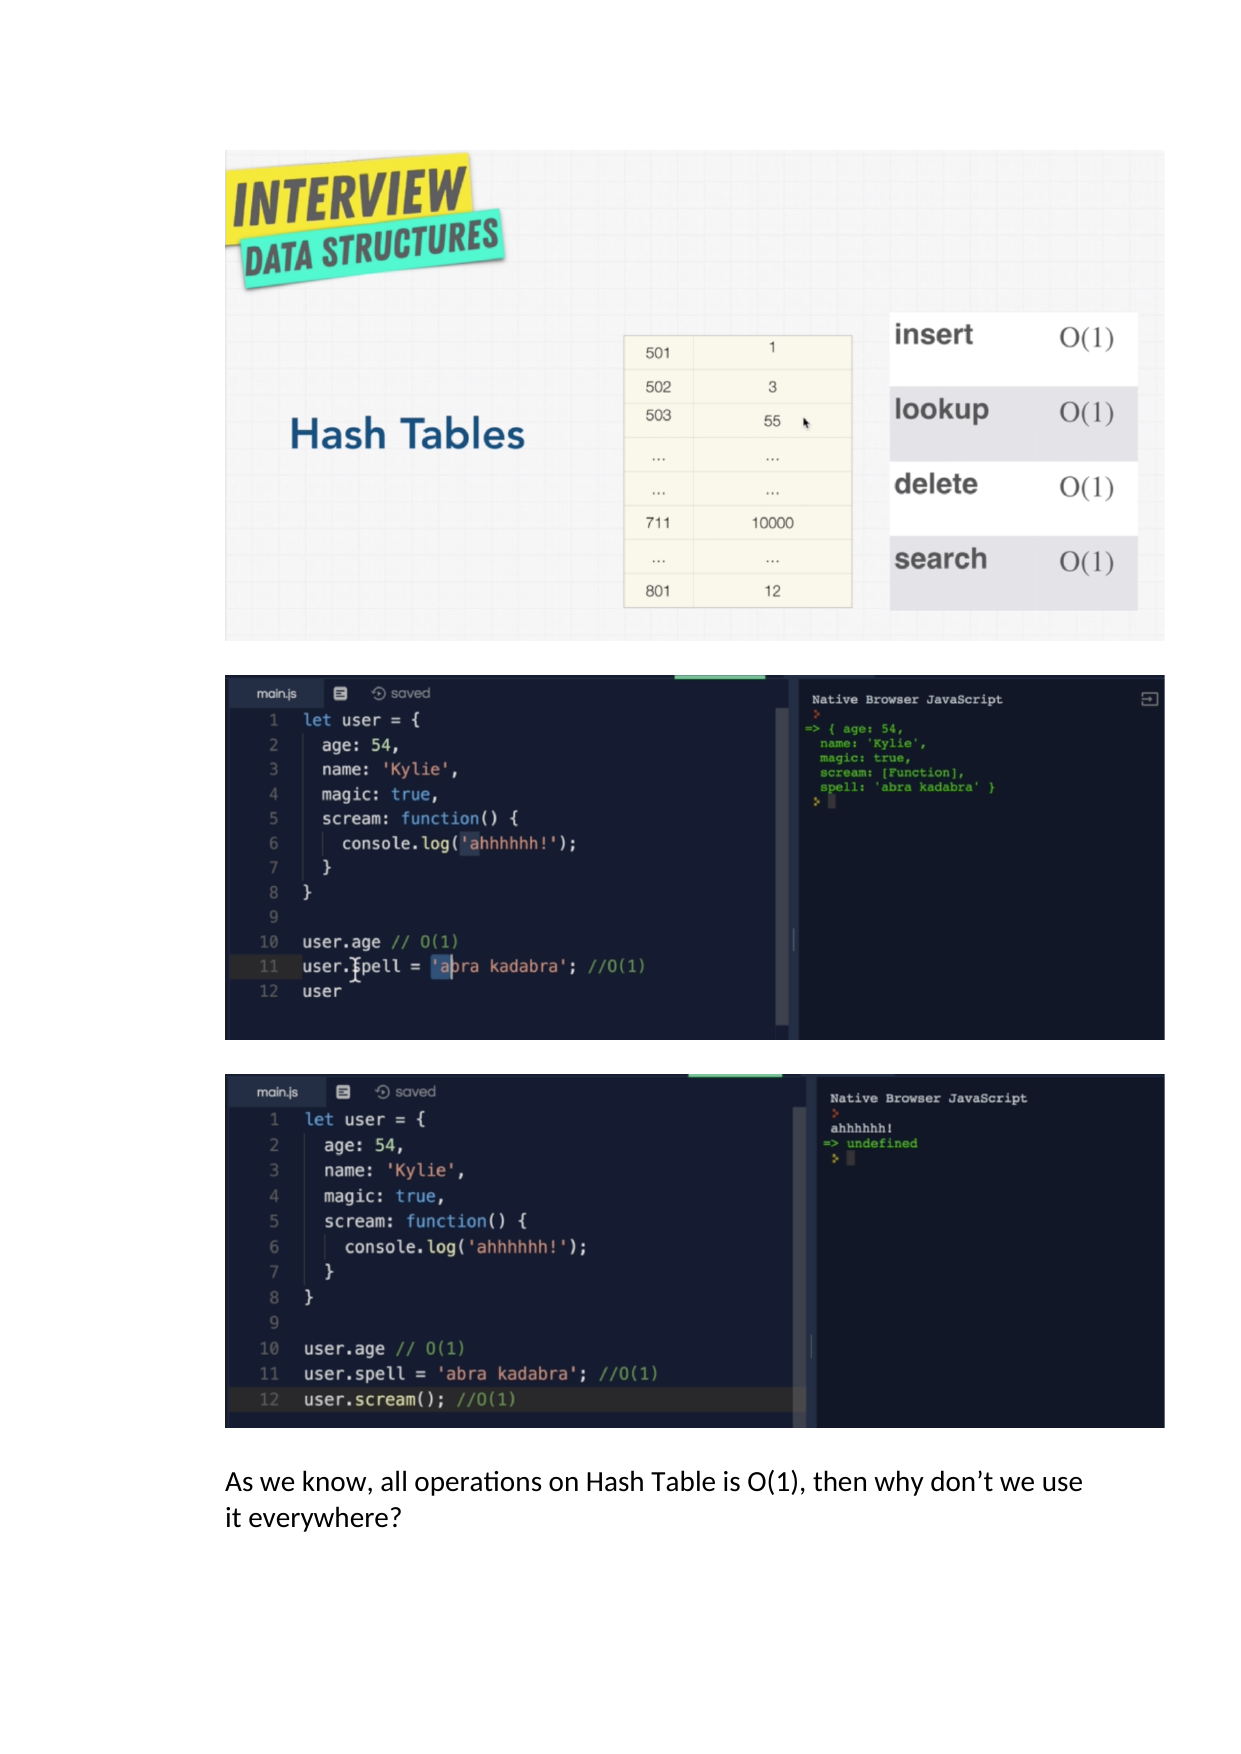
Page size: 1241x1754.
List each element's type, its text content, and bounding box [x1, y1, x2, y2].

list As we know, all operations on Hash Table is O(1), then why don’t we use it everywhere? [225, 1463, 1090, 1534]
picture [225, 675, 1165, 1040]
picture [225, 1074, 1165, 1428]
picture [225, 150, 1165, 641]
